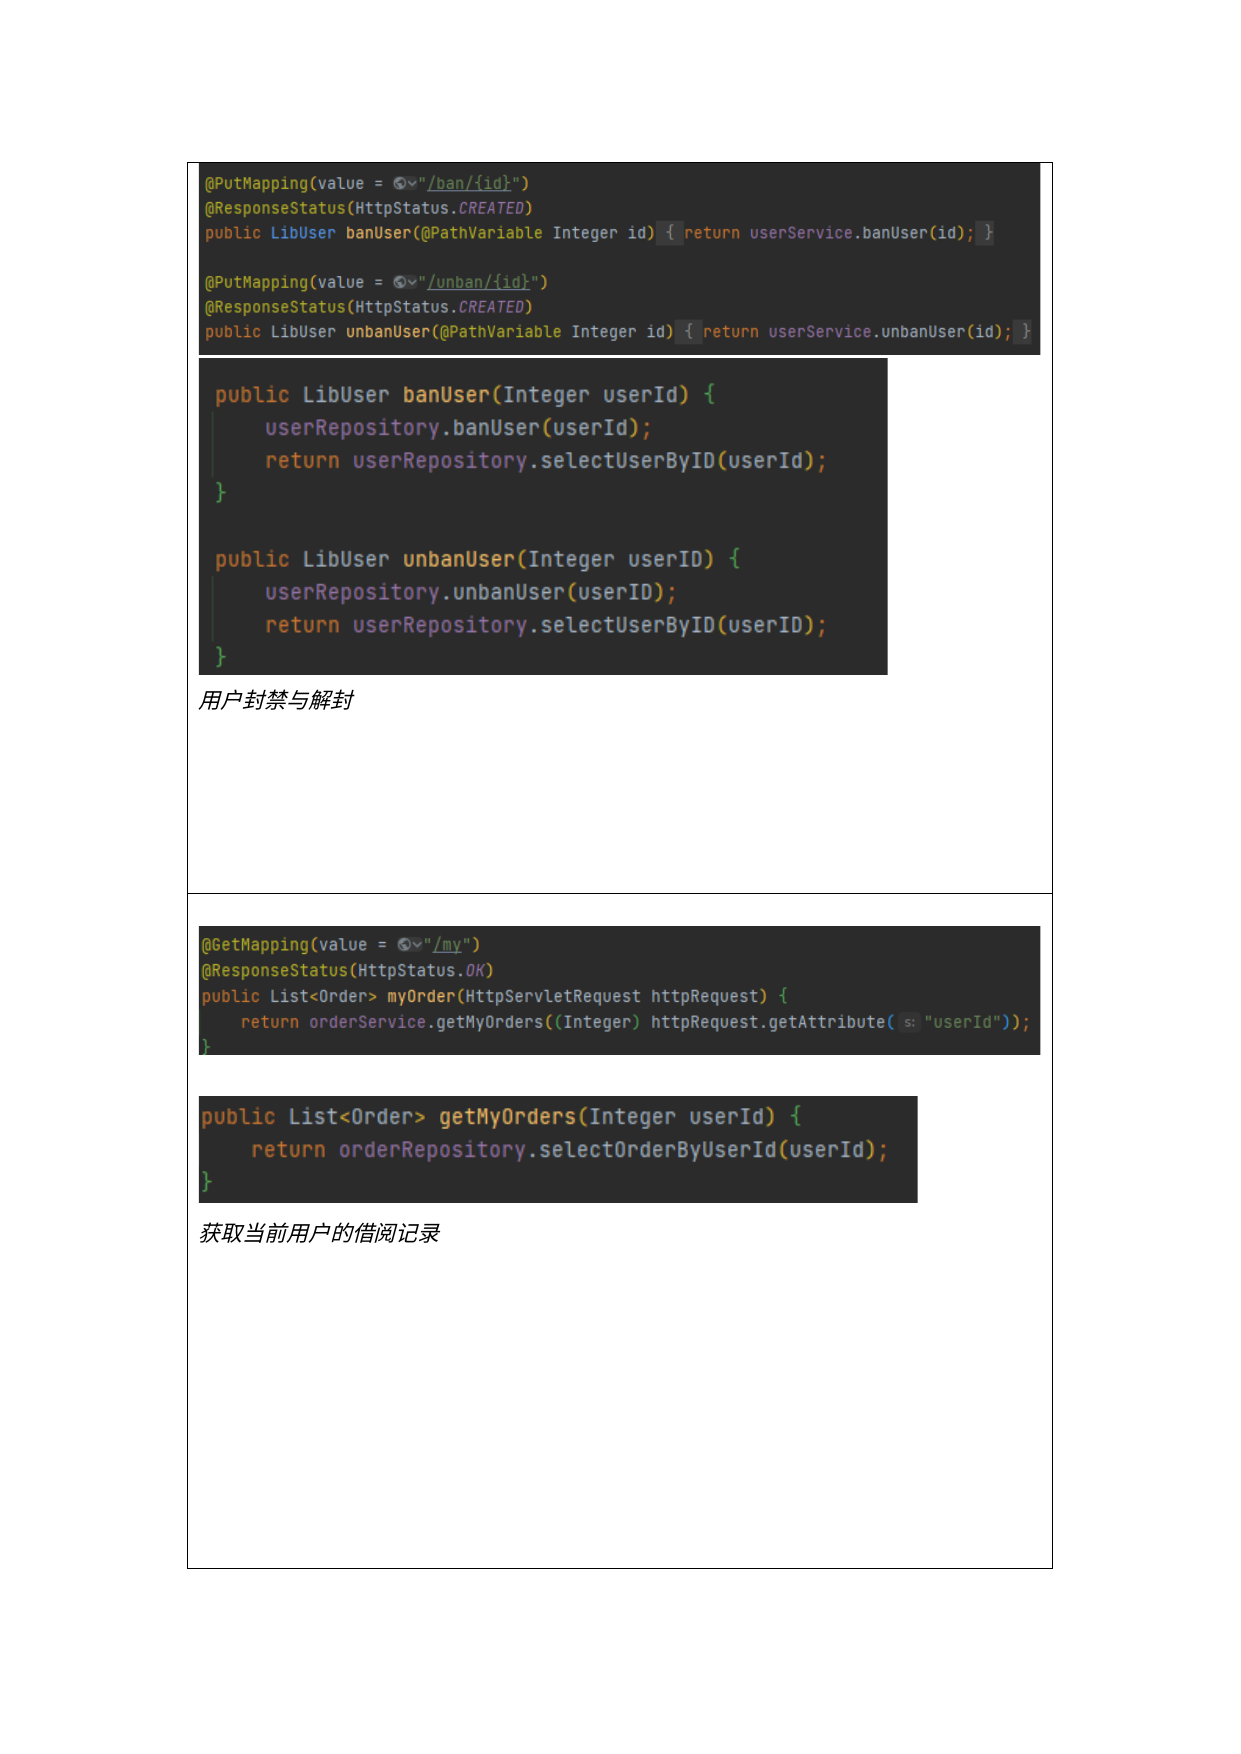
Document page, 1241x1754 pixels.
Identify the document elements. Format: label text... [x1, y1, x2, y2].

picture [198, 926, 1041, 1055]
picture [198, 1096, 918, 1203]
table_cell 用户封禁与解封 [188, 163, 1052, 893]
table_cell 获取当前用户的借阅记录 [188, 894, 1052, 1568]
picture [198, 358, 888, 675]
picture [198, 163, 1041, 355]
